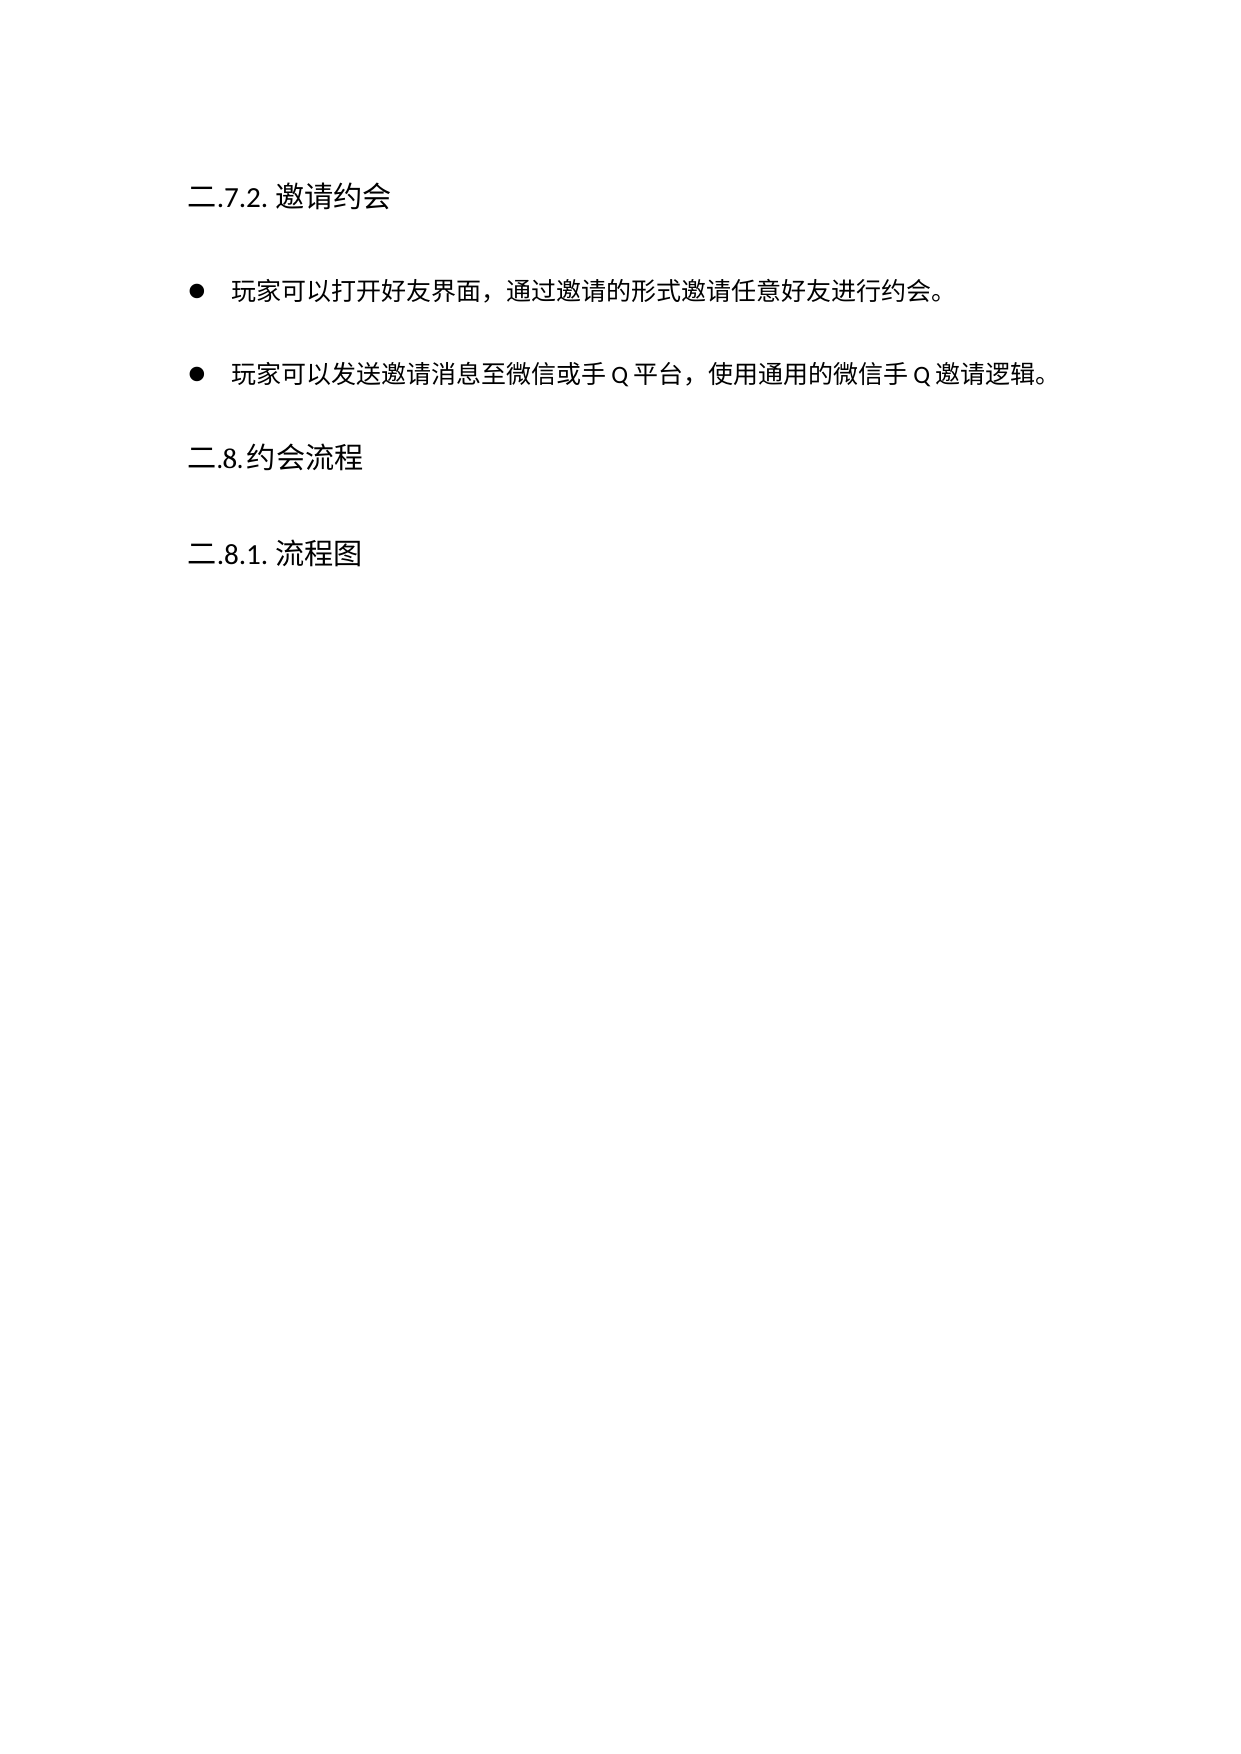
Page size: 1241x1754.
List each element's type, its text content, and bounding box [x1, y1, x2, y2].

text 流程图 [187, 519, 1053, 584]
list 玩家可以发送邀请消息至微信或手Q平台，使用通用的微信手Q邀请逻辑。 [187, 341, 1053, 406]
list 玩家可以打开好友界面，通过邀请的形式邀请任意好友进行约会。 [187, 257, 1053, 322]
text 邀请约会 [187, 162, 1053, 227]
text 约会流程 [187, 424, 1053, 489]
